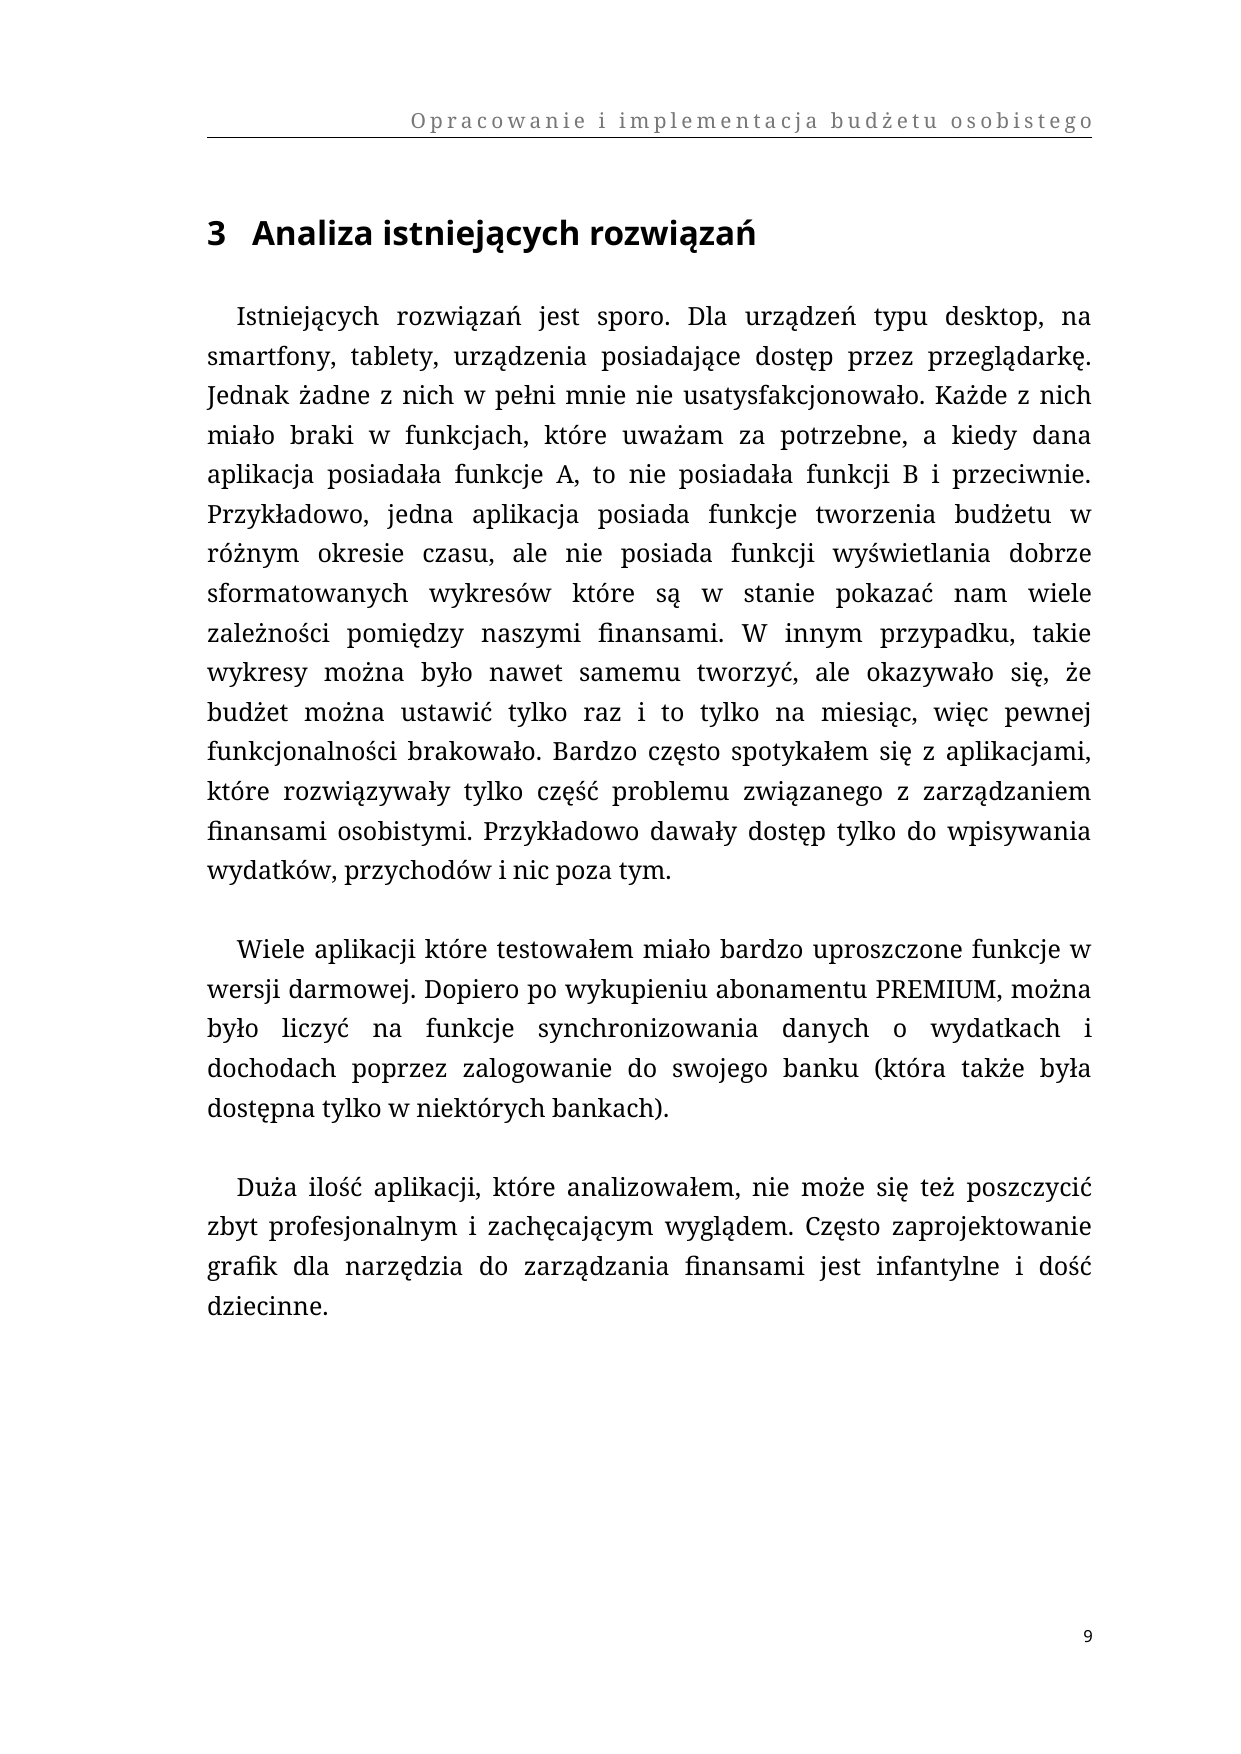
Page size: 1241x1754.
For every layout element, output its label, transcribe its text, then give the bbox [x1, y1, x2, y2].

text Duża ilość aplikacji, które analizowałem, nie może się też poszczycić zbyt profesjonalnym i zachęcającym wyglądem. Często zaprojektowanie grafik dla narzędzia do zarządzania finansami jest infantylne i dość dziecinne. [207, 1164, 1092, 1322]
text Istniejących rozwiązań jest sporo. Dla urządzeń typu desktop, na smartfony, tablety, urządzenia posiadające dostęp przez przeglądarkę. Jednak żadne z nich w pełni mnie nie usatysfakcjonowało. Każde z nich miało braki w funkcjach, które uważam za potrzebne, a kiedy dana aplikacja posiadała funkcje A, to nie posiadała funkcji B i przeciwnie. Przykładowo, jedna aplikacja posiada funkcje tworzenia budżetu w różnym okresie czasu, ale nie posiada funkcji wyświetlania dobrze sformatowanych wykresów które są w stanie pokazać nam wiele zależności pomiędzy naszymi finansami. W innym przypadku, takie wykresy można było nawet samemu tworzyć, ale okazywało się, że budżet można ustawić tylko raz i to tylko na miesiąc, więc pewnej funkcjonalności brakowało. Bardzo często spotykałem się z aplikacjami, które rozwiązywały tylko część problemu związanego z zarządzaniem finansami osobistymi. Przykładowo dawały dostęp tylko do wpisywania wydatków, przychodów i nic poza tym. [207, 293, 1092, 887]
subtitle Analiza istniejących rozwiązań [207, 210, 1092, 256]
text Wiele aplikacji które testowałem miało bardzo uproszczone funkcje w wersji darmowej. Dopiero po wykupieniu abonamentu PREMIUM, można było liczyć na funkcje synchronizowania danych o wydatkach i dochodach poprzez zalogowanie do swojego banku (która także była dostępna tylko w niektórych bankach). [207, 926, 1092, 1124]
